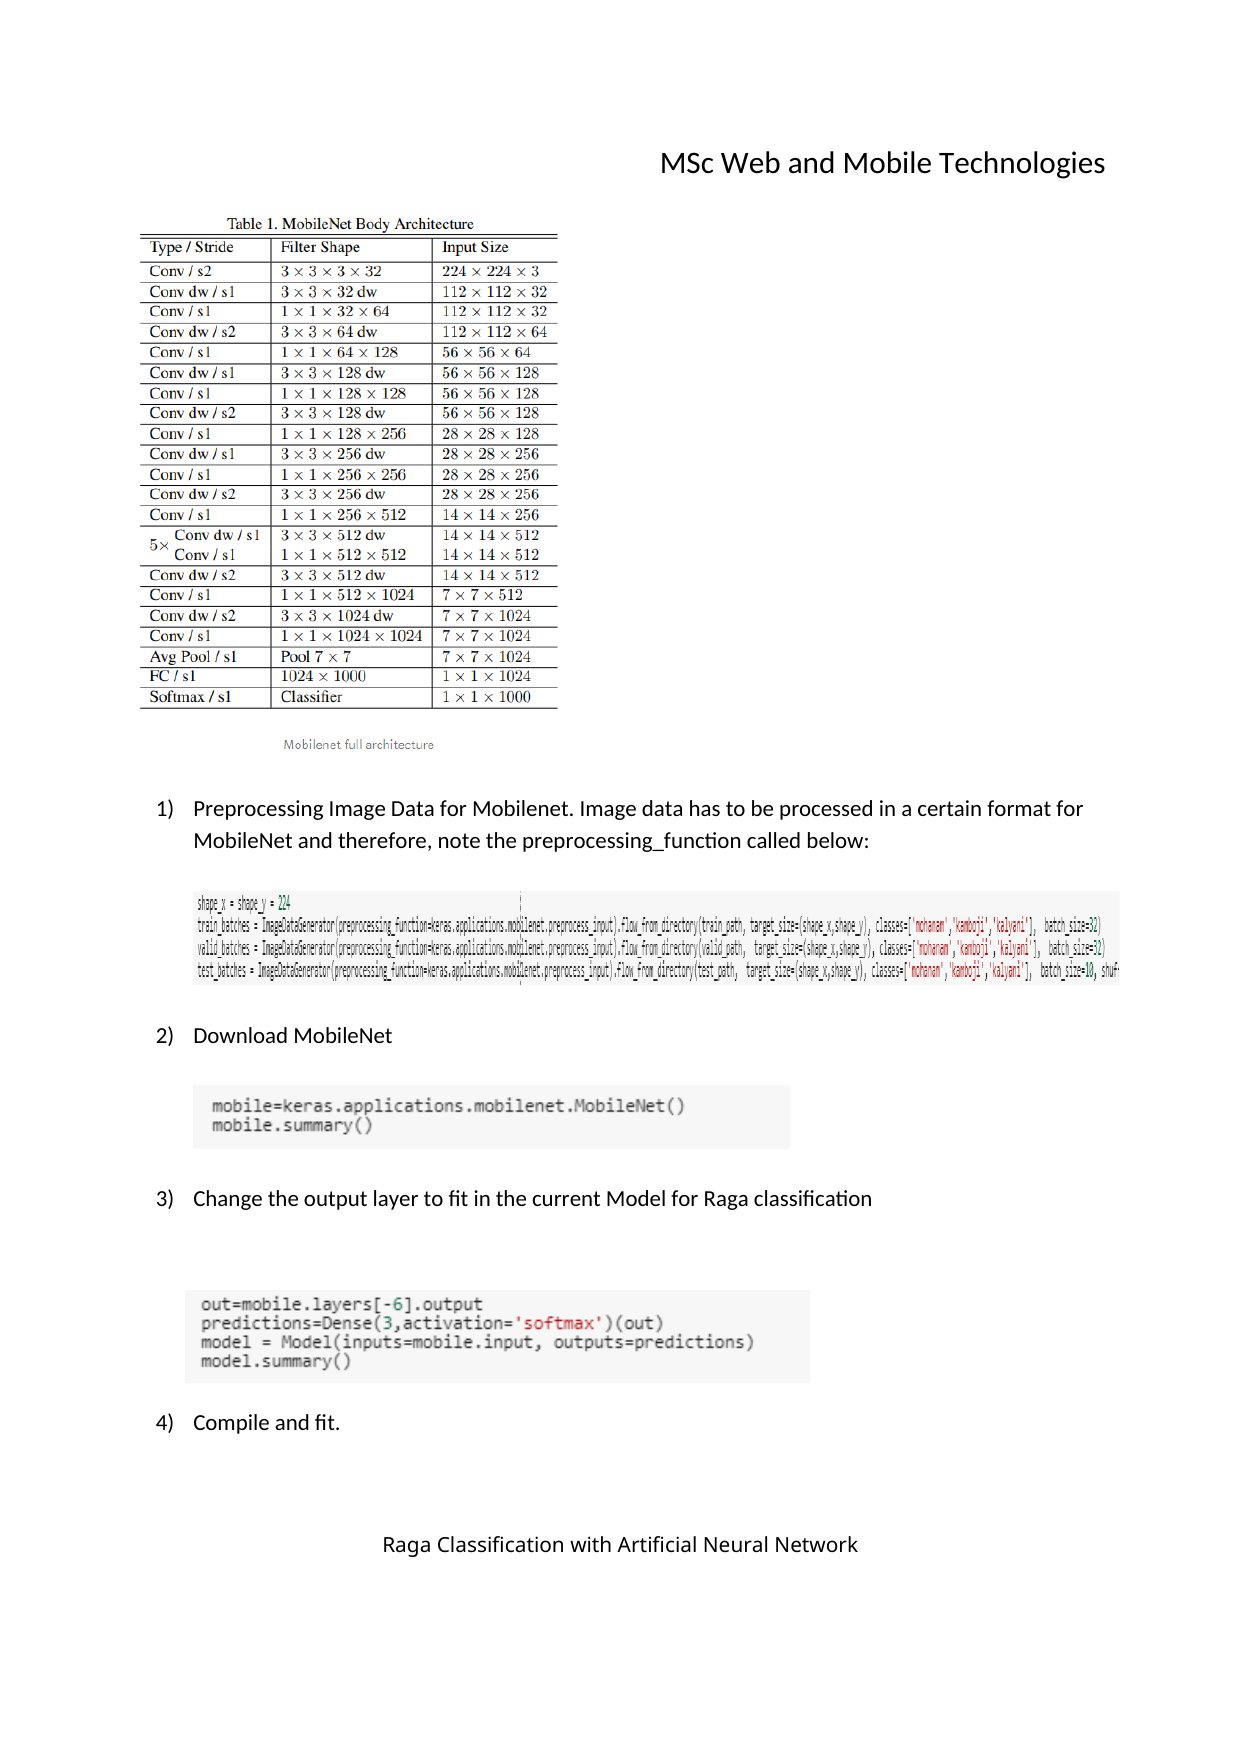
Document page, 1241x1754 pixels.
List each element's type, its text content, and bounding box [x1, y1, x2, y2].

picture [193, 891, 1120, 985]
list Preprocessing Image Data for Mobilenet. Image data has to be processed in a certain format for MobileNet and therefore, note the preprocessing_function called below: [156, 794, 1122, 855]
list Compile and fit. [156, 1408, 1122, 1436]
list Change the output layer to fit in the current Model for Raga classification [156, 1184, 1122, 1212]
picture [118, 200, 586, 770]
picture [193, 1085, 790, 1149]
picture [185, 1290, 810, 1383]
list Download MobileNet [156, 1021, 1122, 1049]
